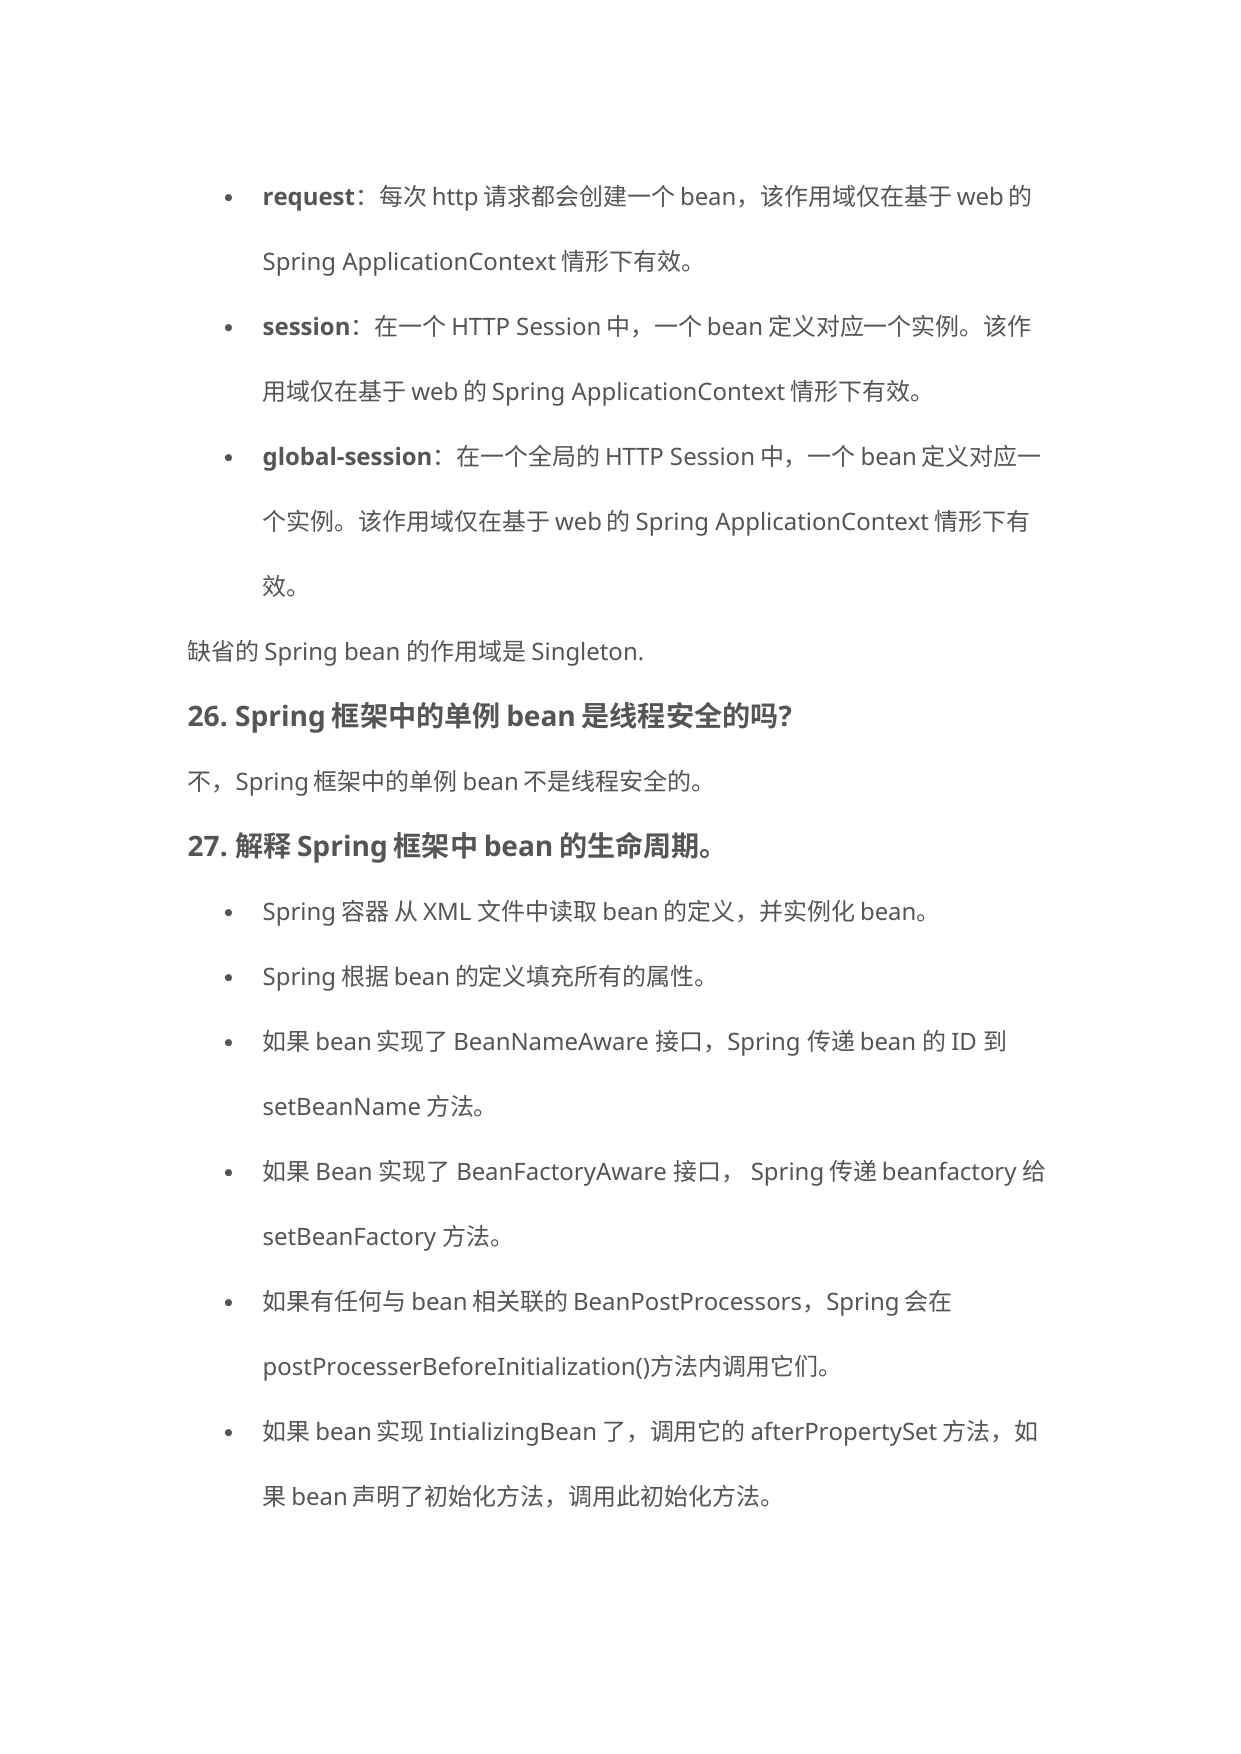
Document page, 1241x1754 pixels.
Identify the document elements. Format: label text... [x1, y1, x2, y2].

list session：在一个HTTP Session中，一个bean定义对应一个实例。该作用域仅在基于web的Spring ApplicationContext情形下有效。 [225, 292, 1053, 422]
text 不，Spring框架中的单例bean不是线程安全的。 [187, 747, 1053, 812]
list 如果bean实现了BeanNameAware 接口，Spring 传递bean 的ID 到 setBeanName方法。 [225, 1007, 1053, 1137]
text 27. 解释Spring框架中bean的生命周期。 [187, 812, 1053, 877]
list 如果Bean 实现了 BeanFactoryAware 接口， Spring传递beanfactory 给setBeanFactory 方法。 [225, 1137, 1053, 1267]
list request：每次http请求都会创建一个bean，该作用域仅在基于web的Spring ApplicationContext情形下有效。 [225, 162, 1053, 292]
list 如果bean实现IntializingBean了，调用它的afterPropertySet方法，如果bean声明了初始化方法，调用此初始化方法。 [225, 1397, 1053, 1527]
list Spring根据bean的定义填充所有的属性。 [225, 942, 1053, 1007]
list Spring容器 从XML 文件中读取bean的定义，并实例化bean。 [225, 877, 1053, 942]
text 缺省的Spring bean 的作用域是Singleton. [187, 617, 1053, 682]
text 26. Spring框架中的单例bean是线程安全的吗? [187, 682, 1053, 747]
list global-session：在一个全局的HTTP Session中，一个bean定义对应一个实例。该作用域仅在基于web的Spring ApplicationContext情形下有效。 [225, 422, 1053, 617]
list 如果有任何与bean相关联的BeanPostProcessors，Spring会在postProcesserBeforeInitialization()方法内调用它们。 [225, 1267, 1053, 1397]
